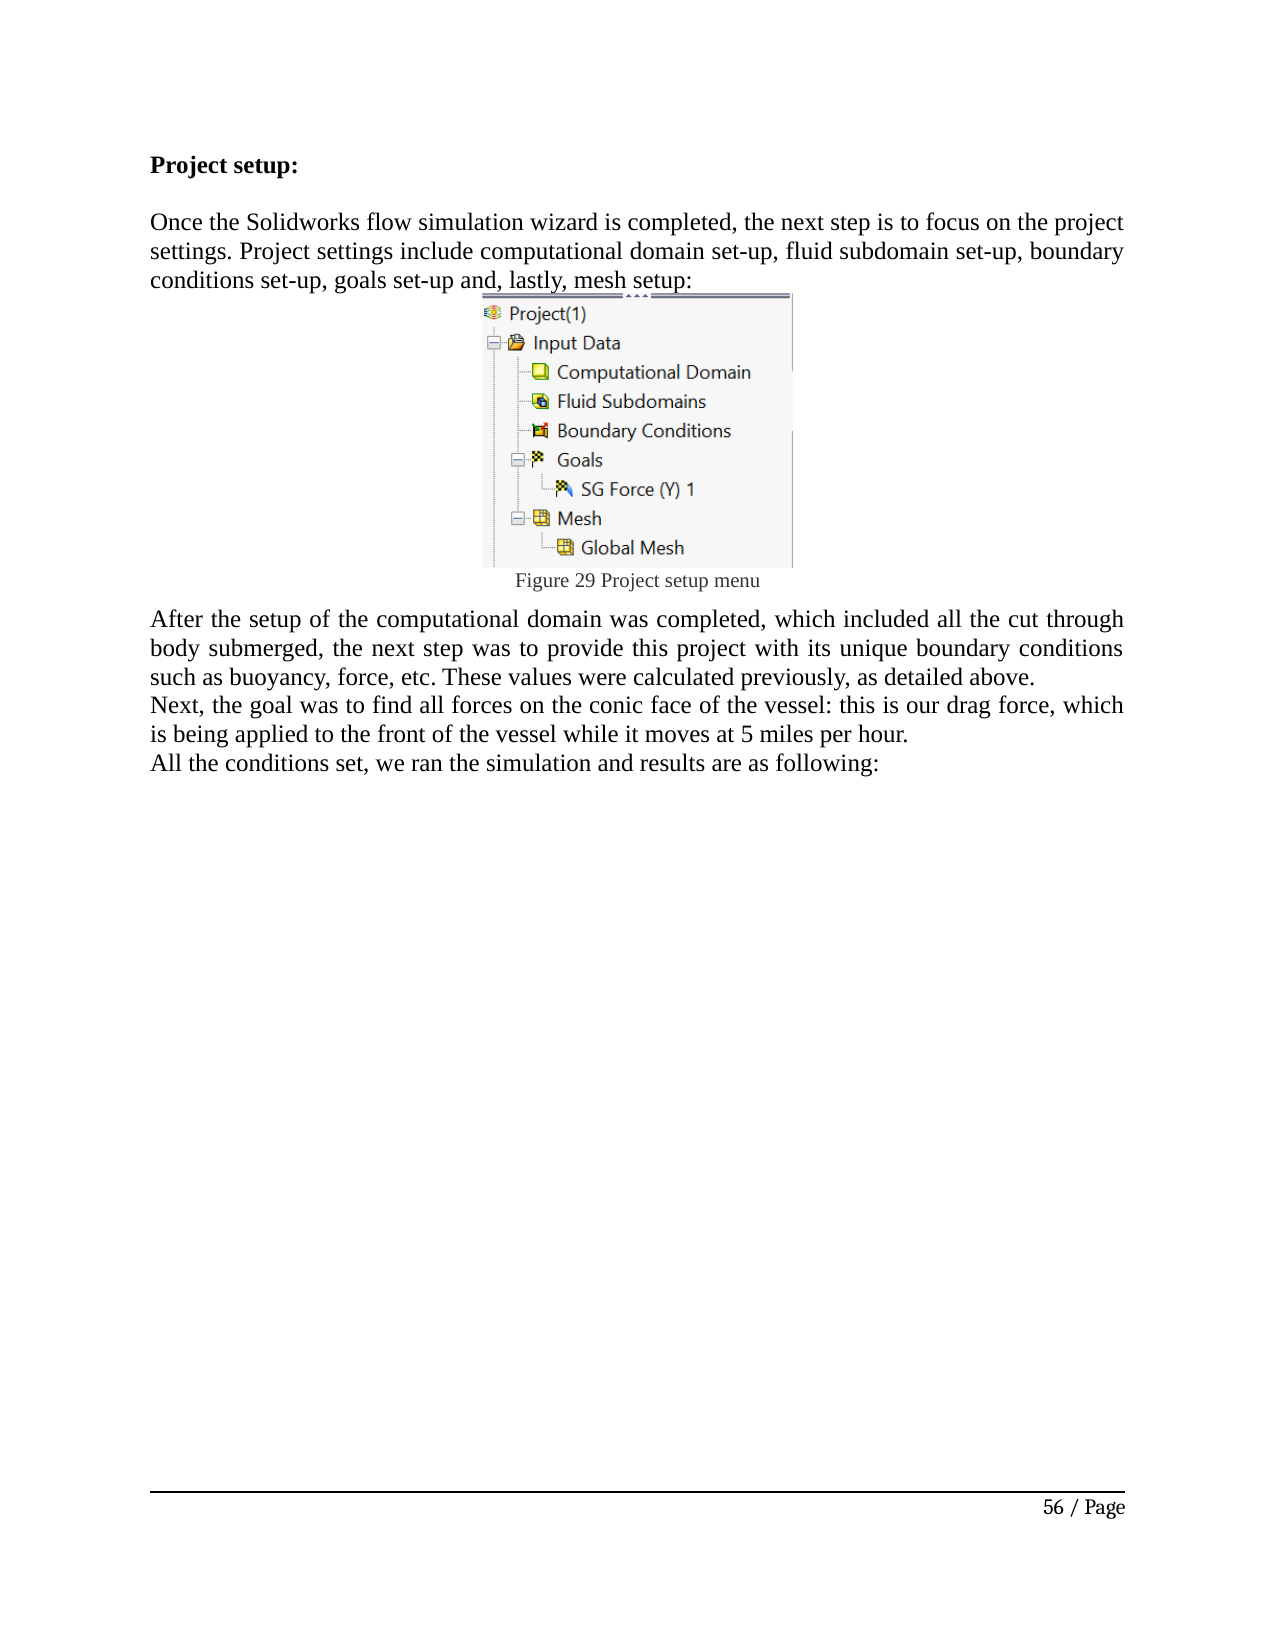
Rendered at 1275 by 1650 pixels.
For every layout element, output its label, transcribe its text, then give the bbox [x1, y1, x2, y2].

text Once the Solidworks flow simulation wizard is completed, the next step is to focus on the project settings. Project settings include computational domain set-up, fluid subdomain set-up, boundary conditions set-up, goals set-up and, lastly, mesh setup: [150, 207, 1125, 294]
text All the conditions set, we ran the simulation and results are as following: [150, 748, 1125, 777]
text Project setup: [150, 150, 1125, 179]
text Next, the goal was to find all forces on the conic face of the vessel: this is our drag force, which is being applied to the front of the vessel while it moves at 5 miles per hour. [150, 691, 1125, 748]
text After the setup of the computational domain was completed, which included all the cut through body submerged, the next step was to provide this project with its unique boundary conditions such as buoyancy, force, etc. These values were calculated previously, as detailed above. [150, 604, 1125, 691]
text Figure 29 Project setup menu [150, 568, 1125, 592]
picture [482, 293, 793, 568]
